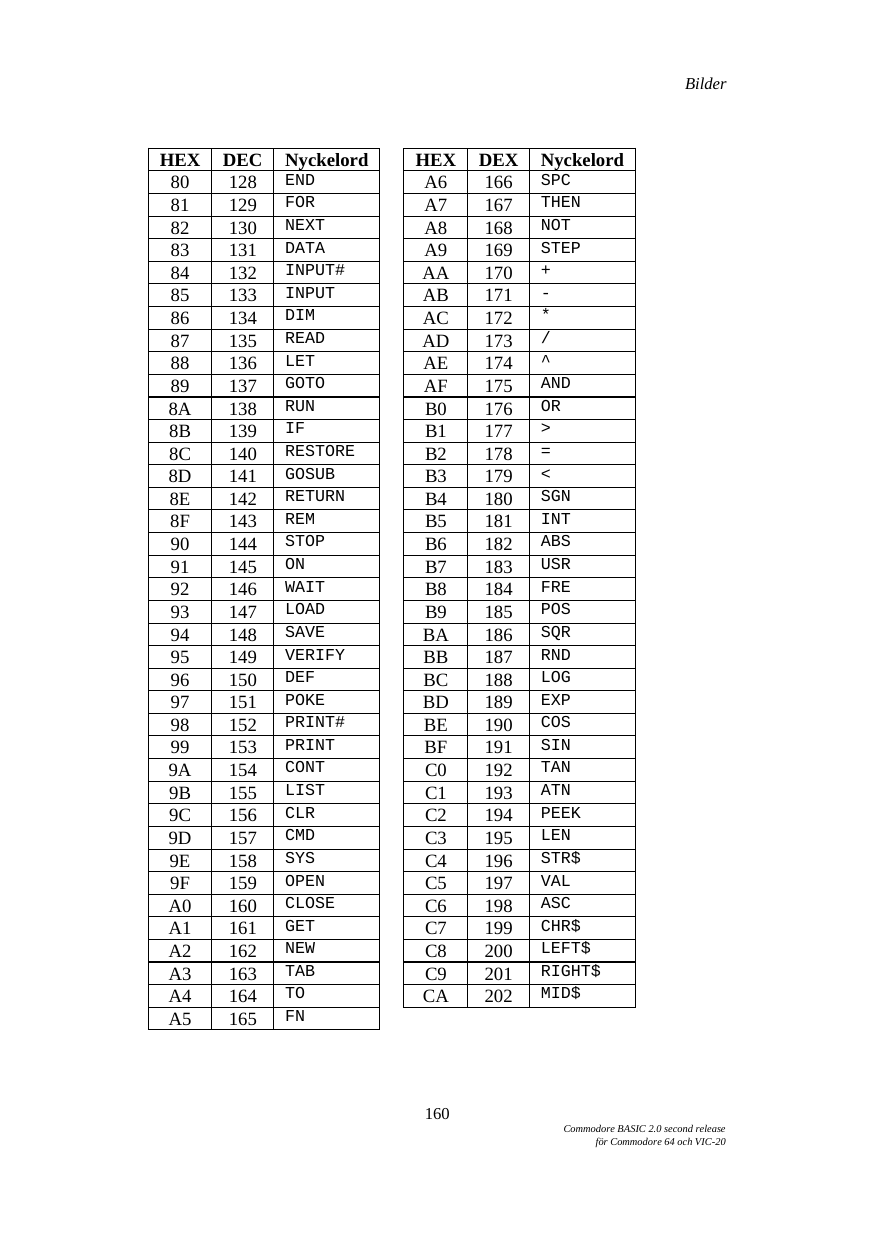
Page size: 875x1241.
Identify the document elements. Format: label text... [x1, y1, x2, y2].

table_cell [529, 1008, 635, 1029]
table_cell 184 [468, 578, 529, 600]
table_cell IF [274, 420, 379, 442]
table_cell BC [404, 669, 467, 690]
table_cell 85 [149, 284, 211, 306]
table_cell INT [530, 510, 635, 532]
table_cell AD [404, 330, 467, 351]
table_cell [380, 803, 403, 826]
table_cell 189 [468, 691, 529, 713]
table_cell B9 [404, 601, 467, 622]
table_header Nyckelord [530, 149, 635, 170]
table_cell 82 [149, 217, 211, 238]
table_cell A6 [404, 171, 467, 193]
table_cell [380, 939, 403, 961]
table_cell 177 [468, 420, 529, 442]
table_cell GET [274, 917, 379, 939]
table_cell TO [274, 985, 379, 1007]
table_cell 147 [212, 601, 273, 622]
table_cell 161 [212, 917, 273, 939]
table_cell A9 [404, 239, 467, 261]
table_cell BA [404, 624, 467, 645]
table_cell [380, 713, 403, 735]
table_cell RESTORE [274, 443, 379, 464]
table_cell [380, 1007, 404, 1029]
table_cell 9F [149, 872, 211, 894]
table_cell 187 [468, 646, 529, 668]
table_header Nyckelord [274, 149, 379, 170]
table_cell CLR [274, 804, 379, 826]
table_cell NOT [530, 217, 635, 238]
table_cell LET [274, 352, 379, 374]
table_cell ON [274, 556, 379, 577]
table_cell VAL [530, 872, 635, 894]
table_cell 9D [149, 827, 211, 848]
table_cell 173 [468, 330, 529, 351]
table_cell 158 [212, 850, 273, 871]
table_cell 142 [212, 488, 273, 509]
table_cell 153 [212, 736, 273, 758]
table_cell 90 [149, 533, 211, 554]
table_cell RUN [274, 398, 379, 419]
table_cell 9A [149, 759, 211, 781]
table_cell [380, 464, 403, 487]
table_cell [380, 668, 403, 690]
table_cell 95 [149, 646, 211, 668]
table_cell [380, 781, 403, 803]
table_cell FOR [274, 194, 379, 216]
table_cell WAIT [274, 578, 379, 600]
table_cell AND [530, 375, 635, 396]
table_cell NEW [274, 940, 379, 961]
table_cell 8D [149, 465, 211, 487]
table_cell 197 [468, 872, 529, 894]
table_cell ^ [530, 352, 635, 374]
table_cell AC [404, 307, 467, 328]
table_cell 152 [212, 714, 273, 735]
table_cell B2 [404, 443, 467, 464]
table_cell 196 [468, 850, 529, 871]
table_cell C5 [404, 872, 467, 894]
table_cell POS [530, 601, 635, 622]
table_cell 8B [149, 420, 211, 442]
table_cell 200 [468, 940, 529, 961]
table_cell * [530, 307, 635, 328]
table_cell 146 [212, 578, 273, 600]
table_cell ASC [530, 895, 635, 916]
table_cell 84 [149, 262, 211, 283]
table_cell 8F [149, 510, 211, 532]
table_header DEC [212, 149, 273, 170]
table_cell [380, 419, 403, 442]
table_cell 128 [212, 171, 273, 193]
table_cell 9B [149, 782, 211, 803]
table_cell 172 [468, 307, 529, 328]
table_cell 88 [149, 352, 211, 374]
table_cell 143 [212, 510, 273, 532]
table_cell 169 [468, 239, 529, 261]
table_cell SGN [530, 488, 635, 509]
table_cell VERIFY [274, 646, 379, 668]
table_cell 192 [468, 759, 529, 781]
table_cell 163 [212, 963, 273, 984]
table_cell 81 [149, 194, 211, 216]
table_cell [380, 170, 403, 193]
table_cell 201 [468, 963, 529, 984]
table_cell 154 [212, 759, 273, 781]
table_cell B5 [404, 510, 467, 532]
table_cell RIGHT$ [530, 963, 635, 984]
table_cell STOP [274, 533, 379, 554]
table_cell GOSUB [274, 465, 379, 487]
table_cell 86 [149, 307, 211, 328]
table_cell 162 [212, 940, 273, 961]
table_cell POKE [274, 691, 379, 713]
table_cell PRINT [274, 736, 379, 758]
table_cell SYS [274, 850, 379, 871]
table_cell 8A [149, 398, 211, 419]
table_cell FN [274, 1008, 379, 1029]
table_cell RND [530, 646, 635, 668]
table_cell = [530, 443, 635, 464]
table_cell LEN [530, 827, 635, 848]
table_cell 129 [212, 194, 273, 216]
table_cell 99 [149, 736, 211, 758]
table_cell [380, 283, 403, 306]
table_cell 135 [212, 330, 273, 351]
table_cell NEXT [274, 217, 379, 238]
table_cell 171 [468, 284, 529, 306]
table_cell 174 [468, 352, 529, 374]
table_cell 178 [468, 443, 529, 464]
table_cell 160 [212, 895, 273, 916]
table_header DEX [468, 149, 529, 170]
table_cell A4 [149, 985, 211, 1007]
table_cell [467, 1008, 529, 1029]
table_cell C4 [404, 850, 467, 871]
table_cell + [530, 262, 635, 283]
table_cell 97 [149, 691, 211, 713]
table_cell C1 [404, 782, 467, 803]
table_cell CONT [274, 759, 379, 781]
table_cell DATA [274, 239, 379, 261]
table_cell [380, 351, 403, 374]
table_cell A5 [149, 1008, 211, 1029]
table_cell 133 [212, 284, 273, 306]
table_cell 139 [212, 420, 273, 442]
table_cell SIN [530, 736, 635, 758]
table_cell / [530, 330, 635, 351]
table_cell B4 [404, 488, 467, 509]
table_cell 175 [468, 375, 529, 396]
table_cell STR$ [530, 850, 635, 871]
table_cell [380, 261, 403, 283]
table_cell 183 [468, 556, 529, 577]
table_cell 94 [149, 624, 211, 645]
table_cell 92 [149, 578, 211, 600]
table_cell LOG [530, 669, 635, 690]
table_cell 140 [212, 443, 273, 464]
table_cell ABS [530, 533, 635, 554]
table_cell 170 [468, 262, 529, 283]
table_cell 148 [212, 624, 273, 645]
table_cell 155 [212, 782, 273, 803]
table_cell 188 [468, 669, 529, 690]
table_cell SQR [530, 624, 635, 645]
table_cell 167 [468, 194, 529, 216]
table_cell [380, 577, 403, 600]
table_cell 179 [468, 465, 529, 487]
table_cell CLOSE [274, 895, 379, 916]
table_cell [380, 306, 403, 328]
table_cell 98 [149, 714, 211, 735]
table_cell 157 [212, 827, 273, 848]
table_cell DEF [274, 669, 379, 690]
table_cell SPC [530, 171, 635, 193]
table_cell BB [404, 646, 467, 668]
table_cell 149 [212, 646, 273, 668]
table_cell OR [530, 398, 635, 419]
table_cell B7 [404, 556, 467, 577]
table_cell CHR$ [530, 917, 635, 939]
table_cell C3 [404, 827, 467, 848]
table_cell 144 [212, 533, 273, 554]
table_cell 137 [212, 375, 273, 396]
table_cell 93 [149, 601, 211, 622]
table_cell [380, 193, 403, 216]
table_cell [380, 871, 403, 894]
table_header HEX [149, 149, 211, 170]
table_cell C8 [404, 940, 467, 961]
table_cell [380, 758, 403, 781]
table_cell 198 [468, 895, 529, 916]
table_cell LIST [274, 782, 379, 803]
table_cell 180 [468, 488, 529, 509]
table_cell INPUT [274, 284, 379, 306]
table_cell [380, 487, 403, 509]
table_cell 165 [212, 1008, 273, 1029]
table_cell TAN [530, 759, 635, 781]
table_header HEX [404, 149, 467, 170]
table_cell 194 [468, 804, 529, 826]
table_cell 199 [468, 917, 529, 939]
table_cell > [530, 420, 635, 442]
table_cell DIM [274, 307, 379, 328]
table_cell BF [404, 736, 467, 758]
table_cell 168 [468, 217, 529, 238]
table_cell B0 [404, 398, 467, 419]
table_cell 9C [149, 804, 211, 826]
table_cell 8C [149, 443, 211, 464]
table_cell THEN [530, 194, 635, 216]
table_header [380, 148, 403, 170]
table_cell [380, 374, 403, 396]
table_cell A7 [404, 194, 467, 216]
table_cell SAVE [274, 624, 379, 645]
table_cell [380, 532, 403, 554]
table_cell [380, 329, 403, 351]
table_cell C7 [404, 917, 467, 939]
table_cell GOTO [274, 375, 379, 396]
table_cell END [274, 171, 379, 193]
table_cell BE [404, 714, 467, 735]
table_cell BD [404, 691, 467, 713]
table_cell C6 [404, 895, 467, 916]
table_cell 190 [468, 714, 529, 735]
table_cell 134 [212, 307, 273, 328]
table_cell 156 [212, 804, 273, 826]
table_cell AF [404, 375, 467, 396]
table_cell 9E [149, 850, 211, 871]
table_cell 202 [468, 985, 529, 1007]
table_cell LEFT$ [530, 940, 635, 961]
table_cell TAB [274, 963, 379, 984]
table_cell [380, 894, 403, 916]
table_cell 164 [212, 985, 273, 1007]
table_cell USR [530, 556, 635, 577]
table_cell 87 [149, 330, 211, 351]
table_cell [380, 509, 403, 532]
table_cell INPUT# [274, 262, 379, 283]
table_cell 83 [149, 239, 211, 261]
table_cell B8 [404, 578, 467, 600]
table_cell [380, 849, 403, 871]
table_cell [380, 600, 403, 622]
table_cell RETURN [274, 488, 379, 509]
table_cell [404, 1008, 467, 1029]
table_cell 141 [212, 465, 273, 487]
table_cell 185 [468, 601, 529, 622]
table_cell 150 [212, 669, 273, 690]
table_cell [380, 645, 403, 668]
table_cell A2 [149, 940, 211, 961]
table_cell FRE [530, 578, 635, 600]
table_cell STEP [530, 239, 635, 261]
table_cell [380, 623, 403, 645]
table_cell 166 [468, 171, 529, 193]
table_cell 186 [468, 624, 529, 645]
table_cell 176 [468, 398, 529, 419]
table_cell A3 [149, 963, 211, 984]
table_cell [380, 238, 403, 261]
table_cell 89 [149, 375, 211, 396]
table_cell - [530, 284, 635, 306]
table_cell PRINT# [274, 714, 379, 735]
table_cell [380, 735, 403, 758]
table_cell C2 [404, 804, 467, 826]
table_cell EXP [530, 691, 635, 713]
table_cell 132 [212, 262, 273, 283]
table_cell [380, 961, 403, 984]
table_cell 131 [212, 239, 273, 261]
table_cell 130 [212, 217, 273, 238]
table_cell CMD [274, 827, 379, 848]
table_cell CA [404, 985, 467, 1007]
table_cell 193 [468, 782, 529, 803]
table_cell REM [274, 510, 379, 532]
table_cell [380, 984, 403, 1007]
table_cell A8 [404, 217, 467, 238]
table_cell 91 [149, 556, 211, 577]
table_cell COS [530, 714, 635, 735]
table_cell 151 [212, 691, 273, 713]
table_cell B3 [404, 465, 467, 487]
table_cell [380, 916, 403, 939]
table_cell [380, 826, 403, 848]
table_cell < [530, 465, 635, 487]
table_cell AA [404, 262, 467, 283]
table_cell 8E [149, 488, 211, 509]
table_cell READ [274, 330, 379, 351]
table_cell [380, 216, 403, 238]
table_cell B6 [404, 533, 467, 554]
table_cell A0 [149, 895, 211, 916]
table_cell C0 [404, 759, 467, 781]
table_cell 191 [468, 736, 529, 758]
table_cell C9 [404, 963, 467, 984]
table_cell 195 [468, 827, 529, 848]
table_cell B1 [404, 420, 467, 442]
table_cell LOAD [274, 601, 379, 622]
table_cell 96 [149, 669, 211, 690]
table_cell ATN [530, 782, 635, 803]
table_cell MID$ [530, 985, 635, 1007]
table_cell [380, 442, 403, 464]
table_cell [380, 396, 403, 419]
table_cell 136 [212, 352, 273, 374]
table_cell AB [404, 284, 467, 306]
table_cell A1 [149, 917, 211, 939]
table_cell 138 [212, 398, 273, 419]
table_cell [380, 555, 403, 577]
table_cell 159 [212, 872, 273, 894]
table_cell 80 [149, 171, 211, 193]
table_cell 182 [468, 533, 529, 554]
table_cell PEEK [530, 804, 635, 826]
table_cell 145 [212, 556, 273, 577]
table_cell [380, 690, 403, 713]
table_cell OPEN [274, 872, 379, 894]
table_cell 181 [468, 510, 529, 532]
table_cell AE [404, 352, 467, 374]
